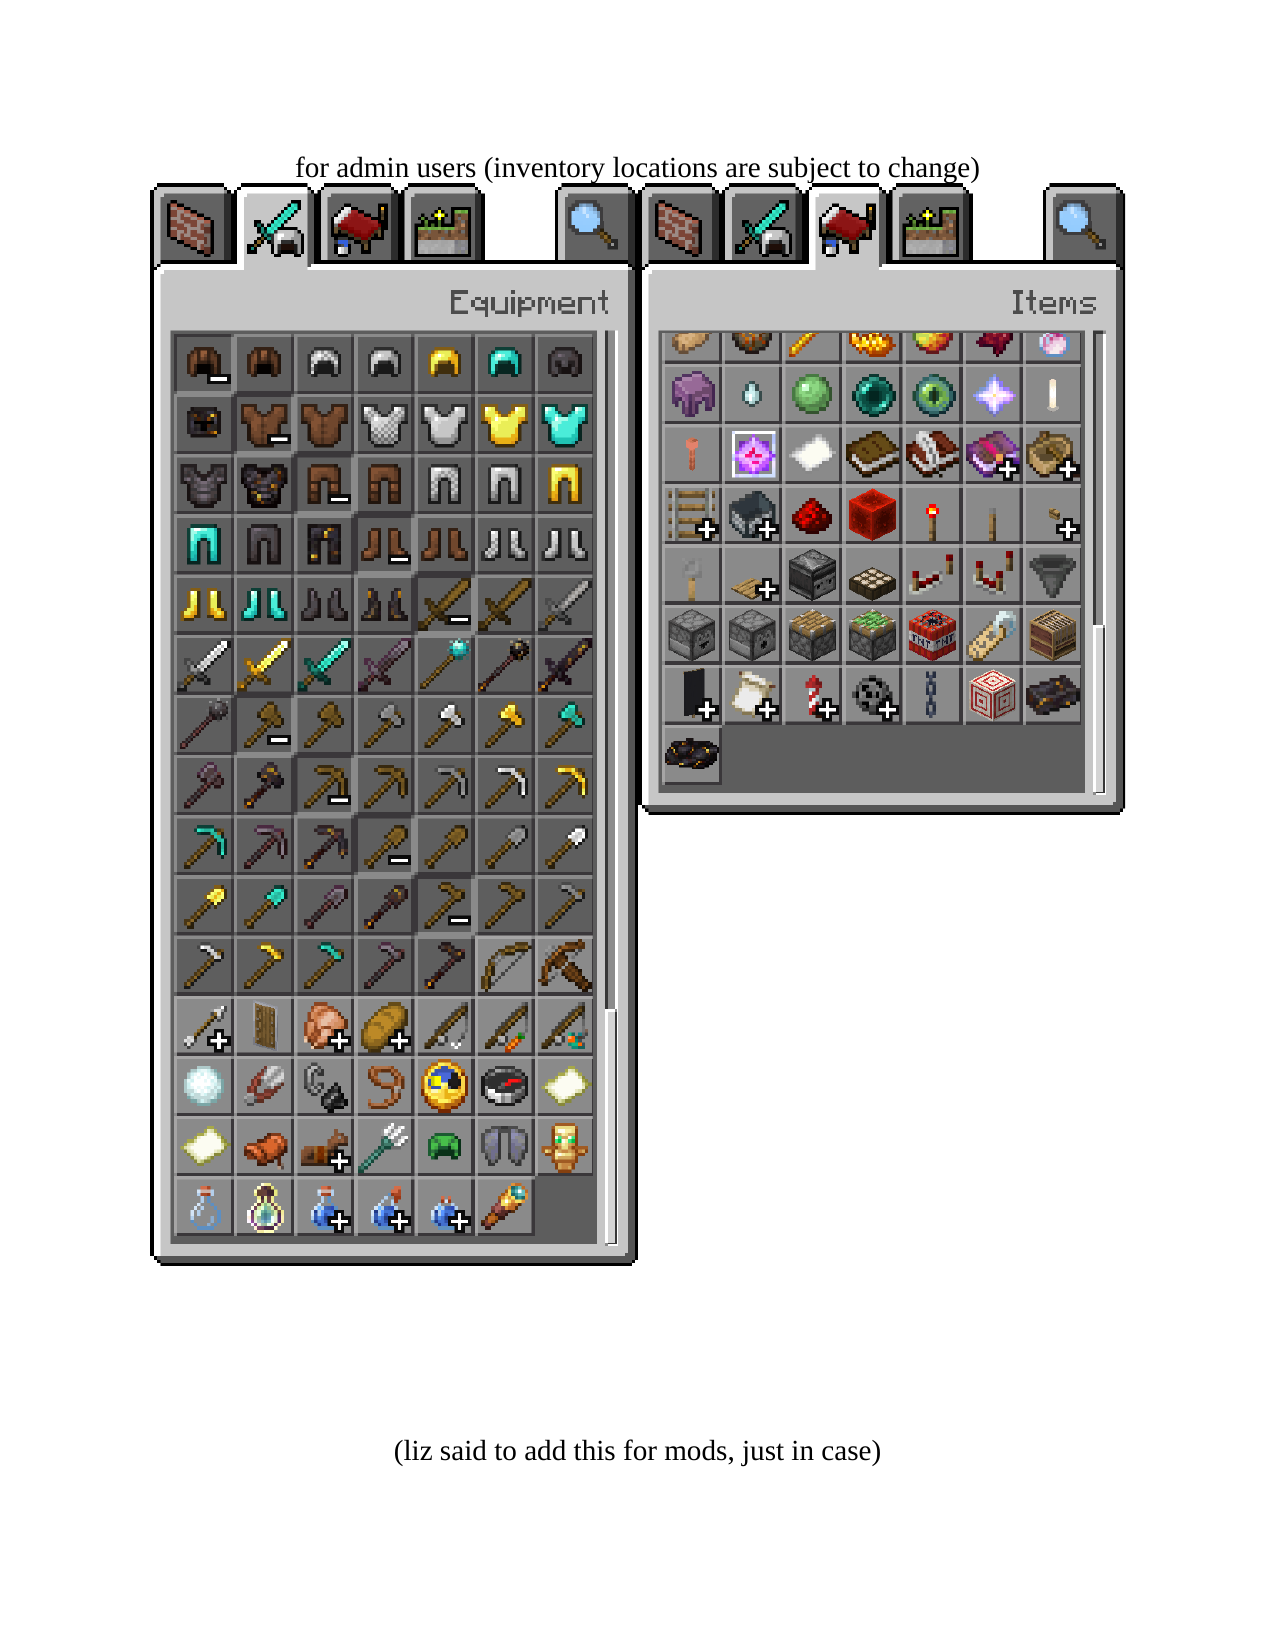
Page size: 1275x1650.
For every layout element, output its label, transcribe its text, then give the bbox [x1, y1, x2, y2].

text for admin users (inventory locations are subject to change) [150, 150, 1125, 183]
text (liz said to add this for mods, just in case) [150, 1433, 1125, 1467]
picture [150, 183, 1125, 1266]
